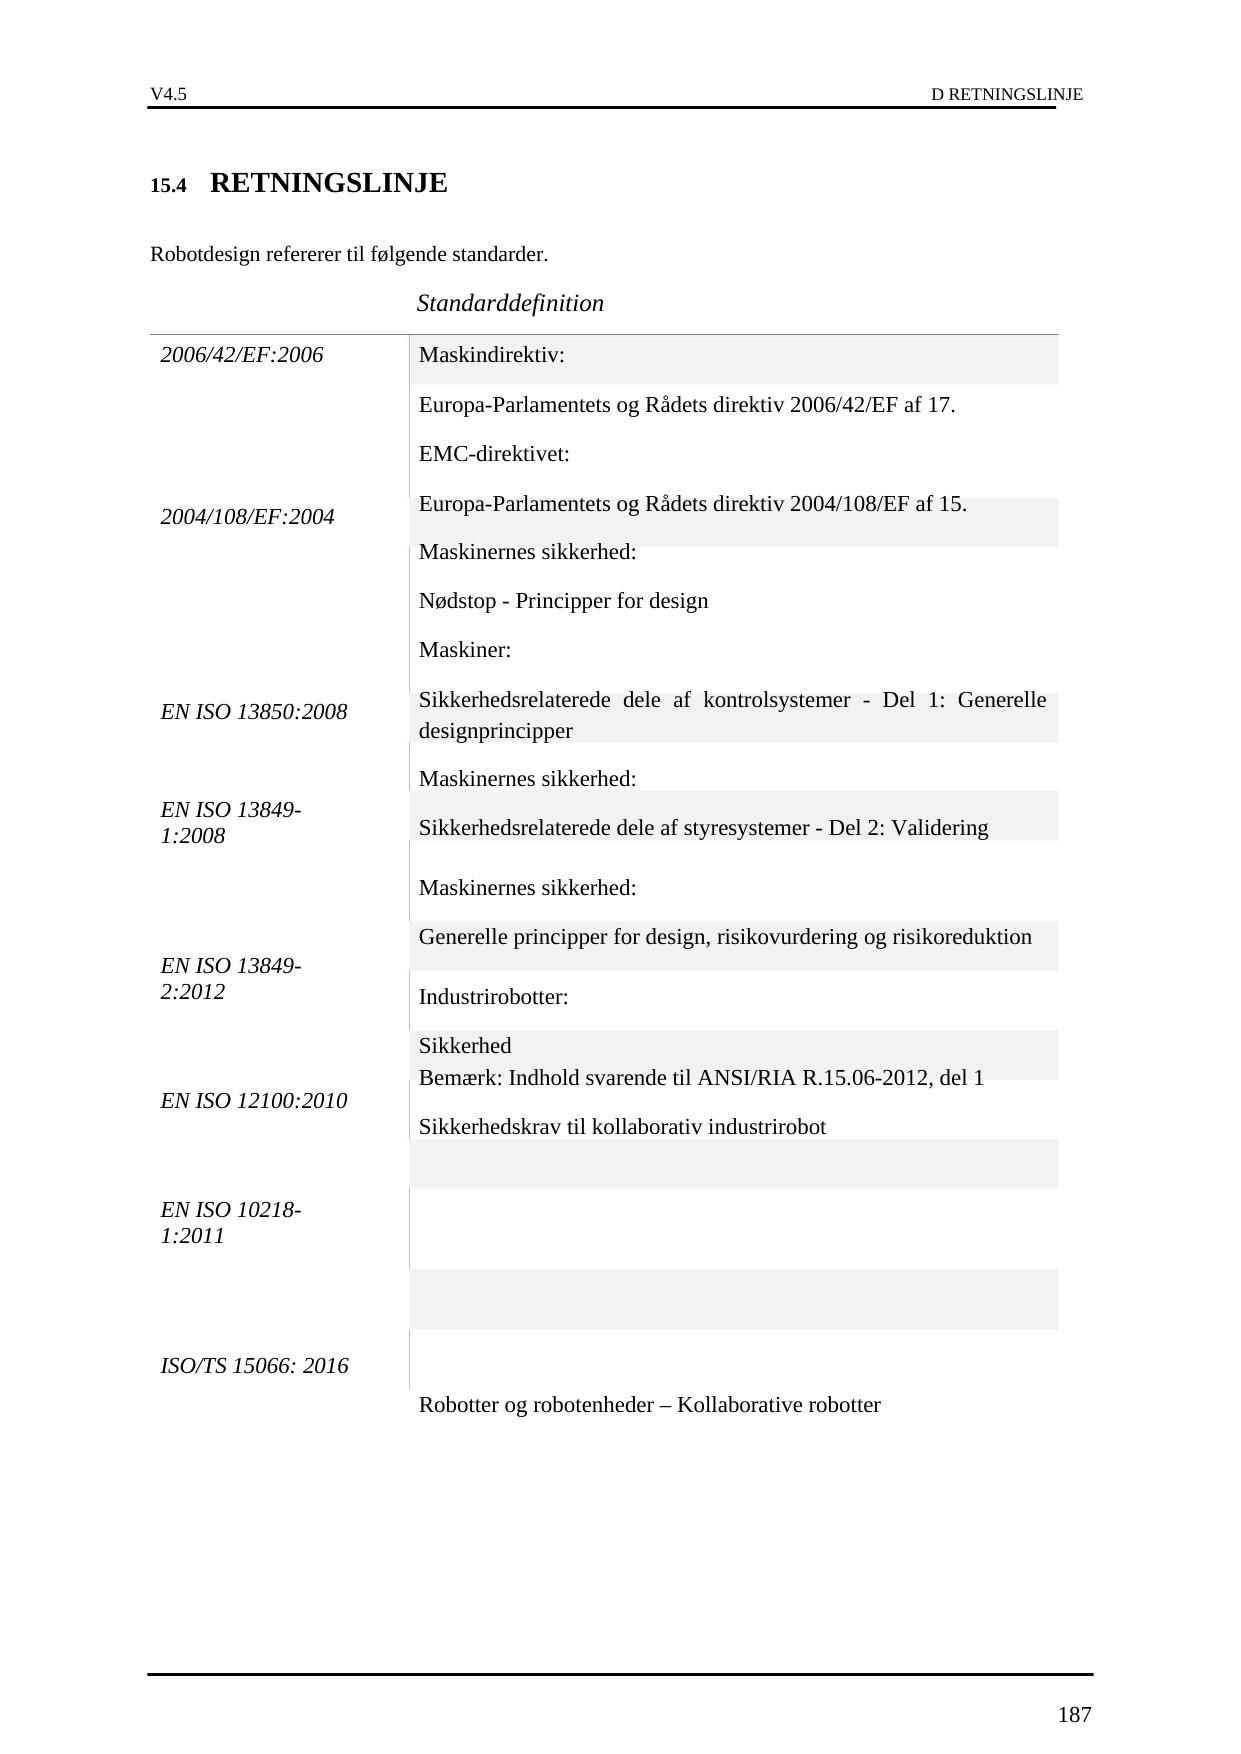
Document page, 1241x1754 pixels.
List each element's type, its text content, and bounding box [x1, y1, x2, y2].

text Maskinernes sikkerhed: [419, 538, 1092, 564]
text Sikkerhedskrav til kollaborativ industrirobot [419, 1113, 1092, 1139]
text Maskiner: [419, 636, 1092, 662]
text Standarddefinition [160, 288, 1092, 316]
picture [150, 334, 1059, 1389]
text V4.5 D RETNINGSLINJE [150, 83, 1092, 104]
text ISO/TS 15066: 2016 [160, 1352, 369, 1379]
text Robotdesign refererer til følgende standarder. [150, 241, 1092, 266]
text Europa-Parlamentets og Rådets direktiv 2004/108/EF af 15. [419, 489, 1048, 516]
text Maskindirektiv: [419, 341, 1092, 367]
text EMC-direktivet: [419, 439, 1092, 466]
text Generelle principper for design, risikovurdering og risikoreduktion [419, 923, 1092, 949]
text Industrirobotter: [419, 983, 1092, 1009]
text Sikkerhedsrelaterede dele af kontrolsystemer - Del 1: Generelle designprincipper [419, 686, 1048, 743]
text Europa-Parlamentets og Rådets direktiv 2006/42/EF af 17. [419, 391, 1048, 417]
text Maskinernes sikkerhed: [419, 765, 1092, 792]
subtitle RETNINGSLINJE [150, 166, 1092, 199]
text Sikkerhedsrelaterede dele af styresystemer - Del 2: Validering [419, 814, 1092, 840]
text EN ISO 10218-1:2011 [160, 1196, 369, 1249]
text Sikkerhed [419, 1032, 1092, 1058]
text Maskinernes sikkerhed: [419, 874, 1092, 900]
text Bemærk: Indhold svarende til ANSI/RIA R.15.06-2012, del 1 [419, 1064, 1092, 1091]
text EN ISO 12100:2010 [160, 1087, 369, 1113]
text EN ISO 13850:2008 [160, 698, 369, 724]
text 2004/108/EF:2004 [160, 503, 369, 529]
text EN ISO 13849-1:2008 [160, 796, 369, 848]
text EN ISO 13849-2:2012 [160, 952, 369, 1005]
text 2006/42/EF:2006 [160, 341, 369, 367]
text Nødstop - Principper for design [419, 587, 1092, 613]
text Robotter og robotenheder – Kollaborative robotter [419, 1392, 1092, 1418]
